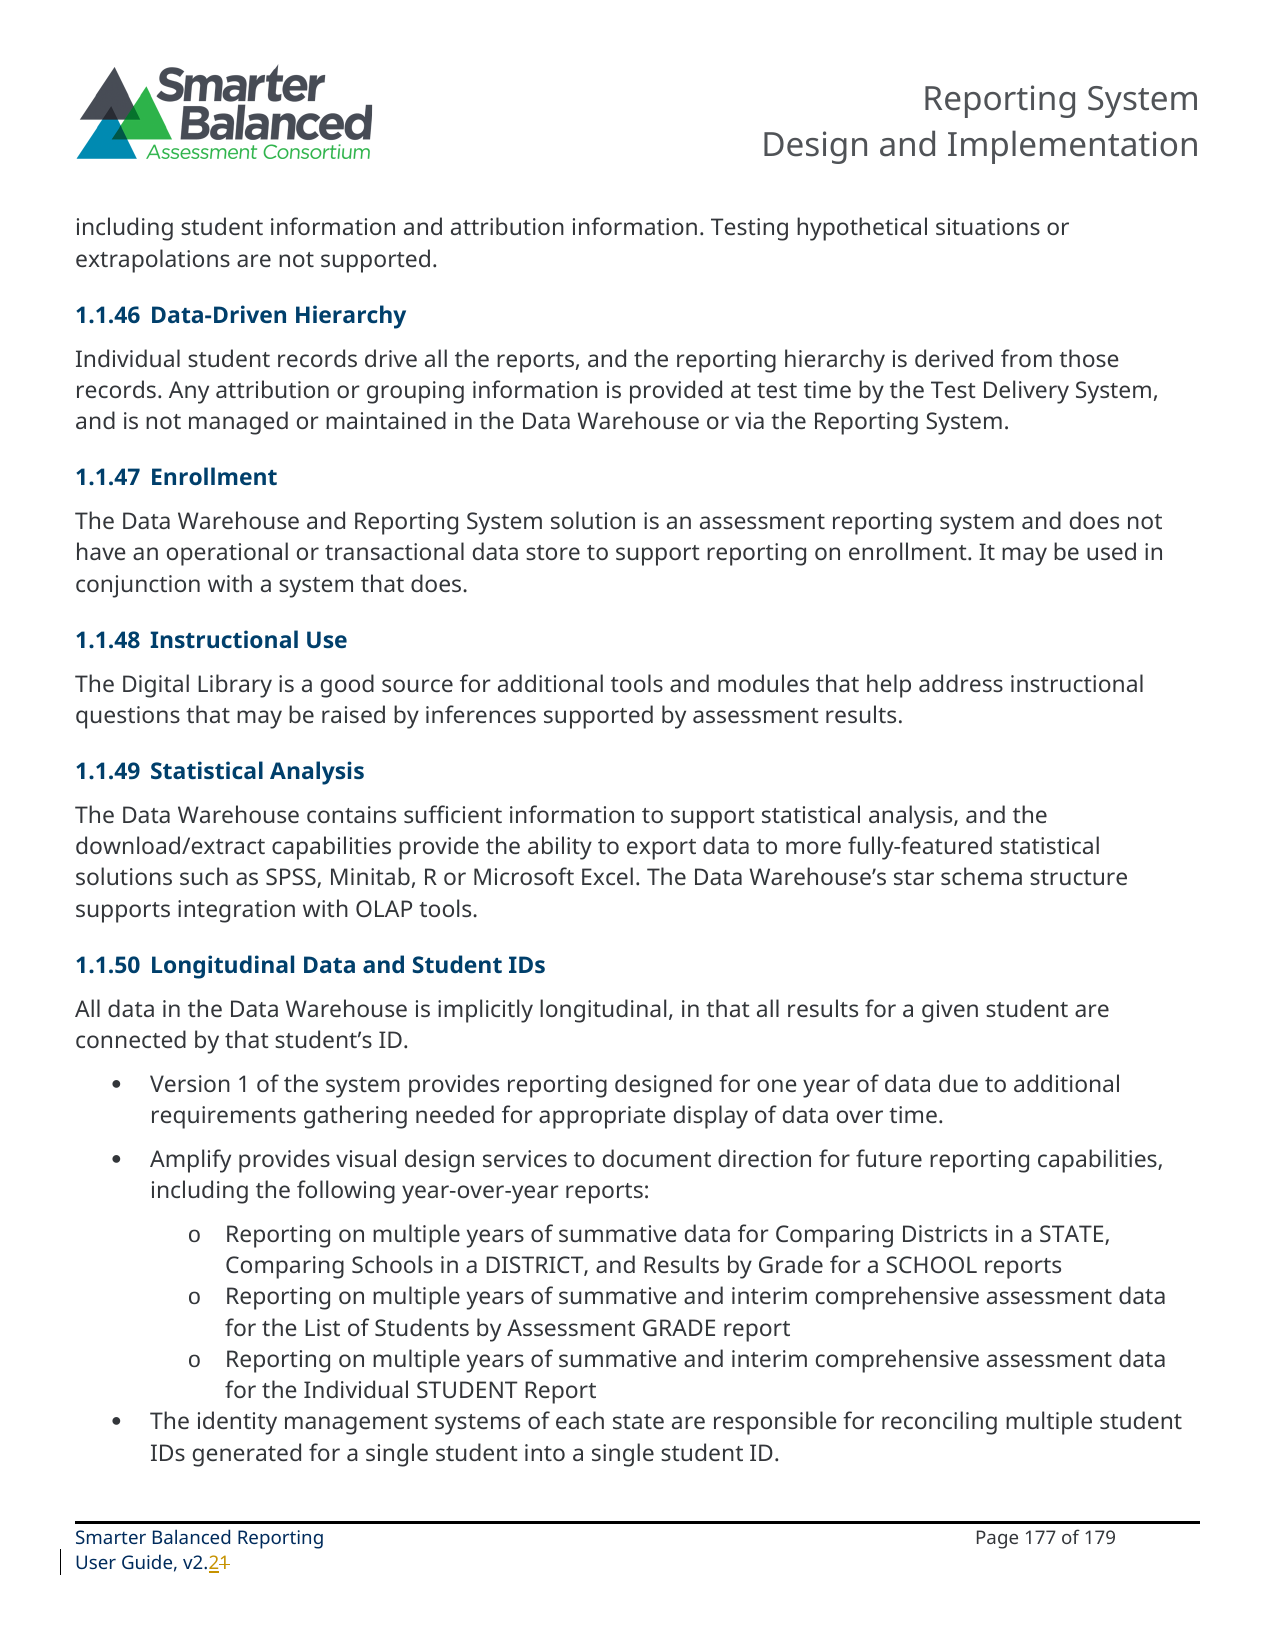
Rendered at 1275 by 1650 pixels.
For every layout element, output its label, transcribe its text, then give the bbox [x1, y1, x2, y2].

list The identity management systems of each state are responsible for reconciling multiple student IDs generated for a single student into a single student ID. [112, 1405, 1200, 1468]
text The Data Warehouse and Reporting System solution is an assessment reporting system and does not have an operational or transactional data store to support reporting on enrollment. It may be used in conjunction with a system that does. [75, 505, 1200, 599]
text All data in the Data Warehouse is implicitly longitudinal, in that all results for a given student are connected by that student’s ID. [75, 992, 1200, 1055]
text Individual student records drive all the reports, and the reporting hierarchy is derived from those records. Any attribution or grouping information is provided at test time by the Test Delivery System, and is not managed or maintained in the Data Warehouse or via the Reporting System. [75, 342, 1200, 436]
subtitle Longitudinal Data and Student IDs [75, 949, 1200, 980]
picture [76, 64, 373, 159]
subtitle Enrollment [75, 461, 1200, 492]
list Amplify provides visual design services to document direction for future reporting capabilities, including the following year-over-year reports: [112, 1142, 1200, 1205]
list Reporting on multiple years of summative data for Comparing Districts in a STATE, Comparing Schools in a DISTRICT, and Results by Grade for a SCHOOL reports [187, 1217, 1200, 1280]
list Reporting on multiple years of summative and interim comprehensive assessment data for the Individual STUDENT Report [187, 1343, 1200, 1405]
subtitle Instructional Use [75, 624, 1200, 655]
text The Digital Library is a good source for additional tools and modules that help address instructional questions that may be raised by inferences supported by assessment results. [75, 667, 1200, 730]
subtitle Statistical Analysis [75, 755, 1200, 786]
text The Data Warehouse contains sufficient information to support statistical analysis, and the download/extract capabilities provide the ability to export data to more fully-featured statistical solutions such as SPSS, Minitab, R or Microsoft Excel. The Data Warehouse’s star schema structure supports integration with OLAP tools. [75, 799, 1200, 924]
list Reporting on multiple years of summative and interim comprehensive assessment data for the List of Students by Assessment GRADE report [187, 1280, 1200, 1343]
list Version 1 of the system provides reporting designed for one year of data due to additional requirements gathering needed for appropriate display of data over time. [112, 1067, 1200, 1130]
subtitle Data-Driven Hierarchy [75, 299, 1200, 330]
